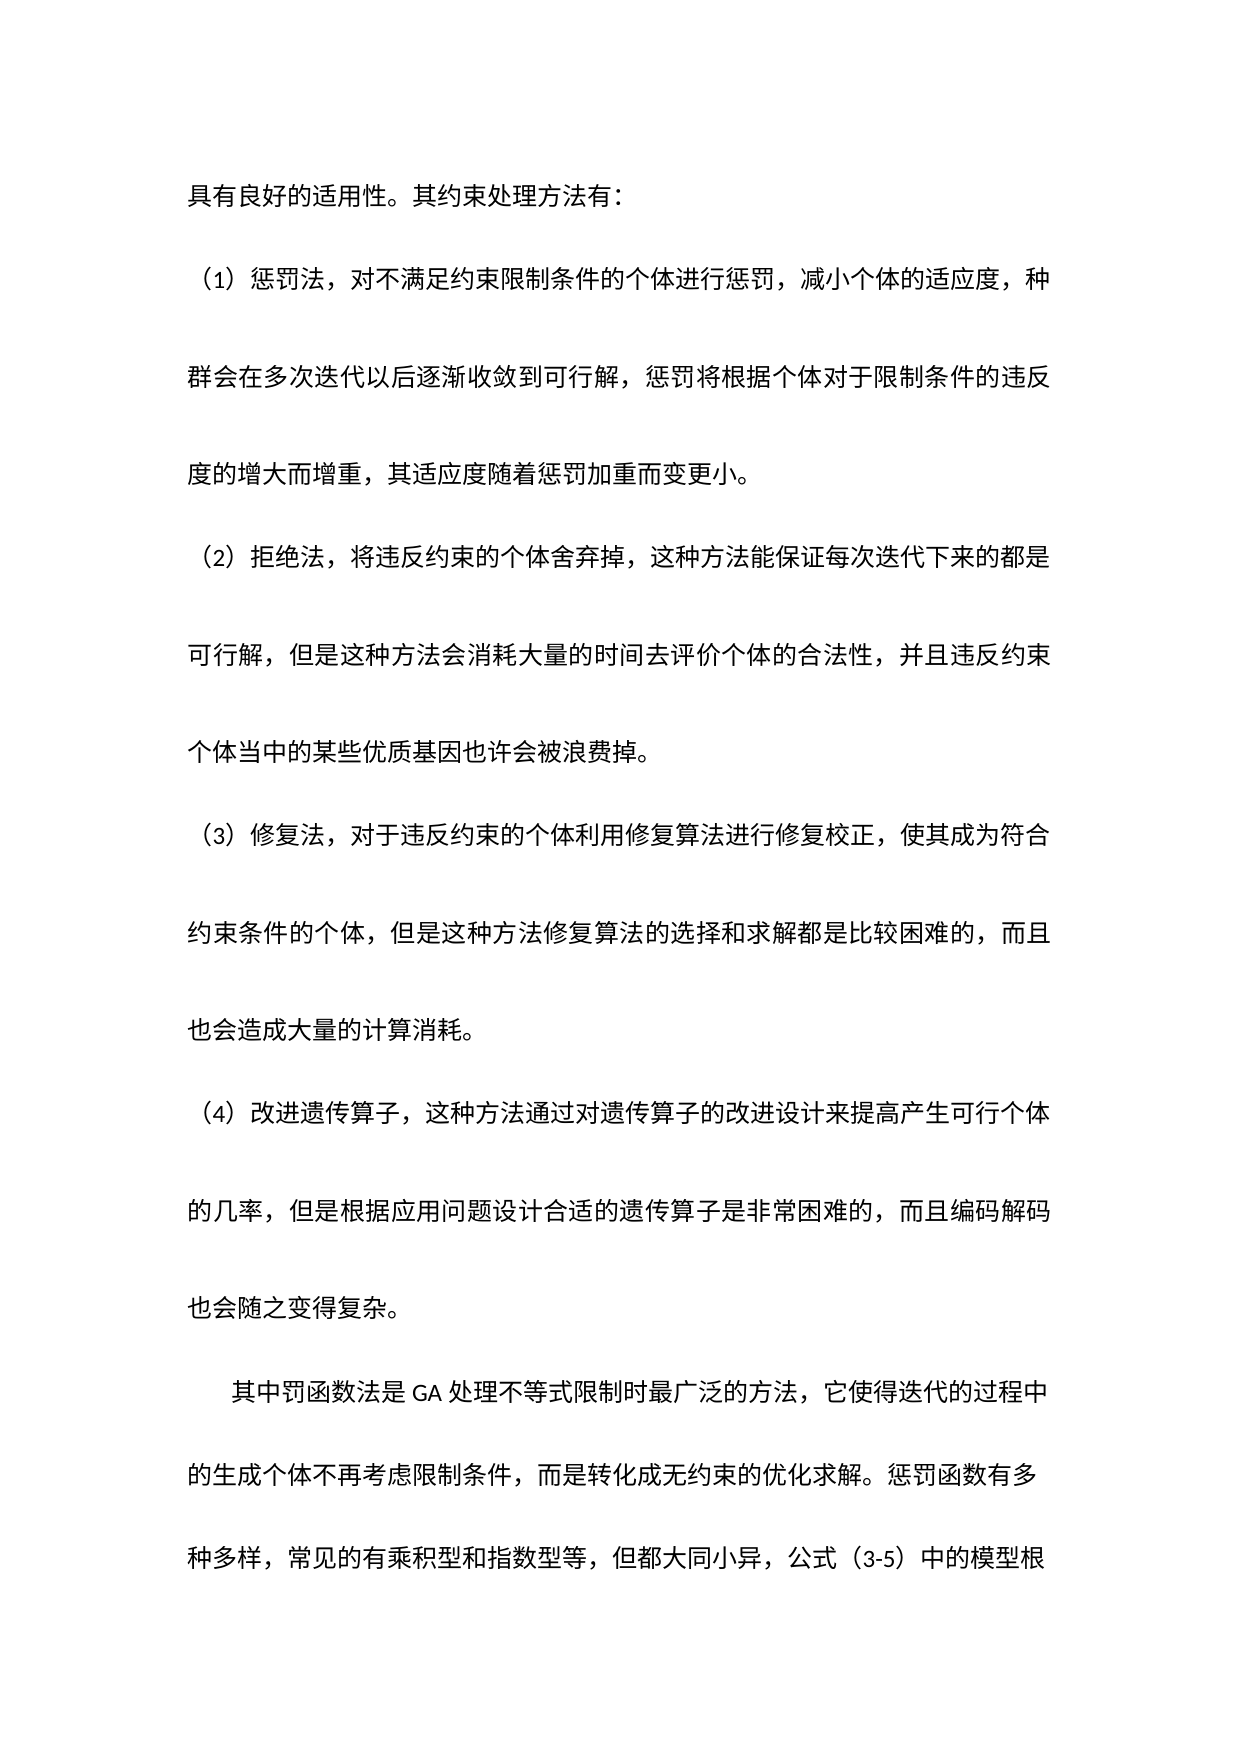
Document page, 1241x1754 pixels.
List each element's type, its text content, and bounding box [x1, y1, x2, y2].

text 种多样，常见的有乘积型和指数型等，但都大同小异，公式（3-5）中的模型根 [187, 1524, 1053, 1589]
text 其中罚函数法是 GA 处理不等式限制时最广泛的方法，它使得迭代的过程中 [187, 1358, 1053, 1423]
text （4）改进遗传算子，这种方法通过对遗传算子的改进设计来提高产生可行个体的几率，但是根据应用问题设计合适的遗传算子是非常困难的，而且编码解码也会随之变得复杂。 [187, 1079, 1053, 1339]
text （3）修复法，对于违反约束的个体利用修复算法进行修复校正，使其成为符合约束条件的个体，但是这种方法修复算法的选择和求解都是比较困难的，而且也会造成大量的计算消耗。 [187, 801, 1053, 1061]
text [187, 162, 1053, 227]
text 的生成个体不再考虑限制条件，而是转化成无约束的优化求解。惩罚函数有多 [187, 1441, 1053, 1506]
text （1）惩罚法，对不满足约束限制条件的个体进行惩罚，减小个体的适应度，种群会在多次迭代以后逐渐收敛到可行解，惩罚将根据个体对于限制条件的违反度的增大而增重，其适应度随着惩罚加重而变更小。 [187, 245, 1053, 505]
text （2）拒绝法，将违反约束的个体舍弃掉，这种方法能保证每次迭代下来的都是可行解，但是这种方法会消耗大量的时间去评价个体的合法性，并且违反约束个体当中的某些优质基因也许会被浪费掉。 [187, 523, 1053, 783]
